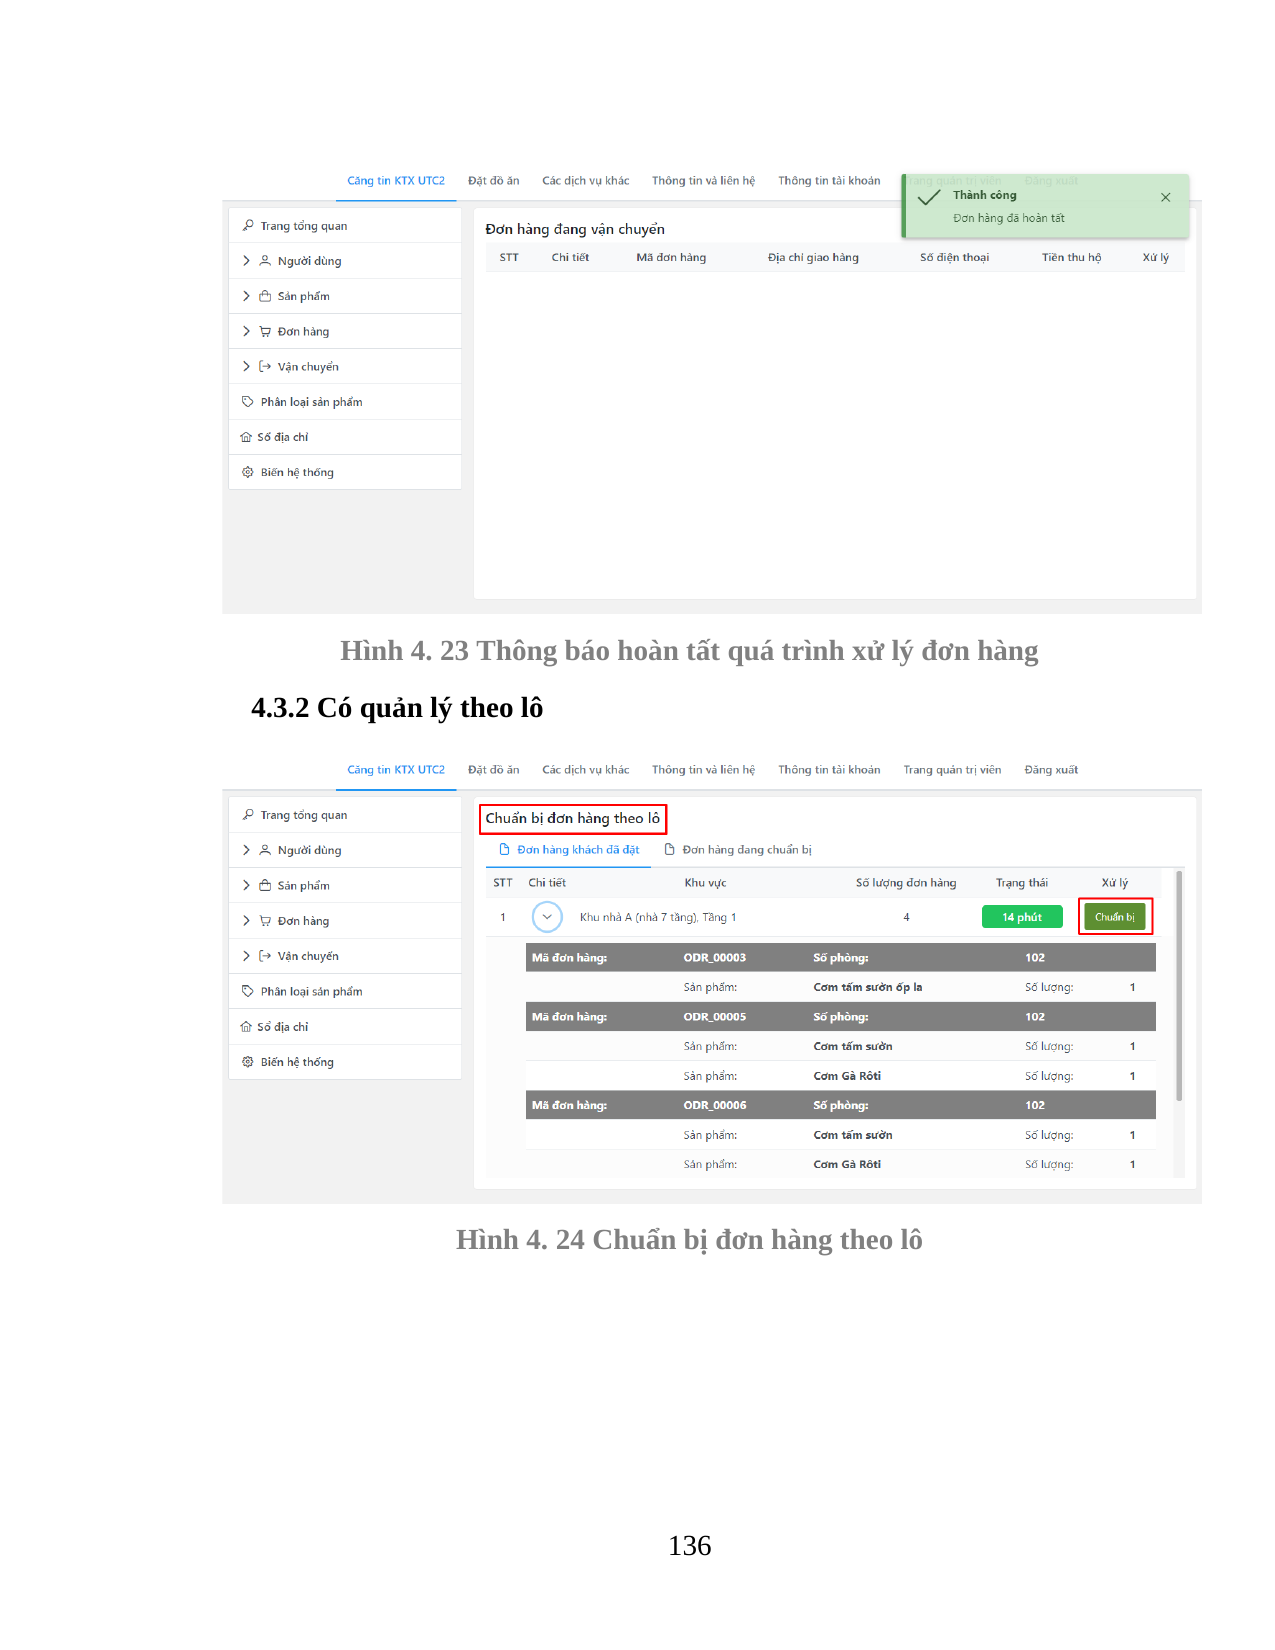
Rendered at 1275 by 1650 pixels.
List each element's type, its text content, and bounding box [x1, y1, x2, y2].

text Hình 4. 23 Thông báo hoàn tất quá trình xử lý đơn hàng [177, 633, 1157, 666]
text Hình 4. 24 Chuẩn bị đơn hàng theo lô [177, 1222, 1157, 1256]
picture [222, 751, 1202, 1204]
picture [222, 161, 1202, 614]
subtitle 4.3.2 Có quản lý theo lô [177, 690, 1157, 723]
